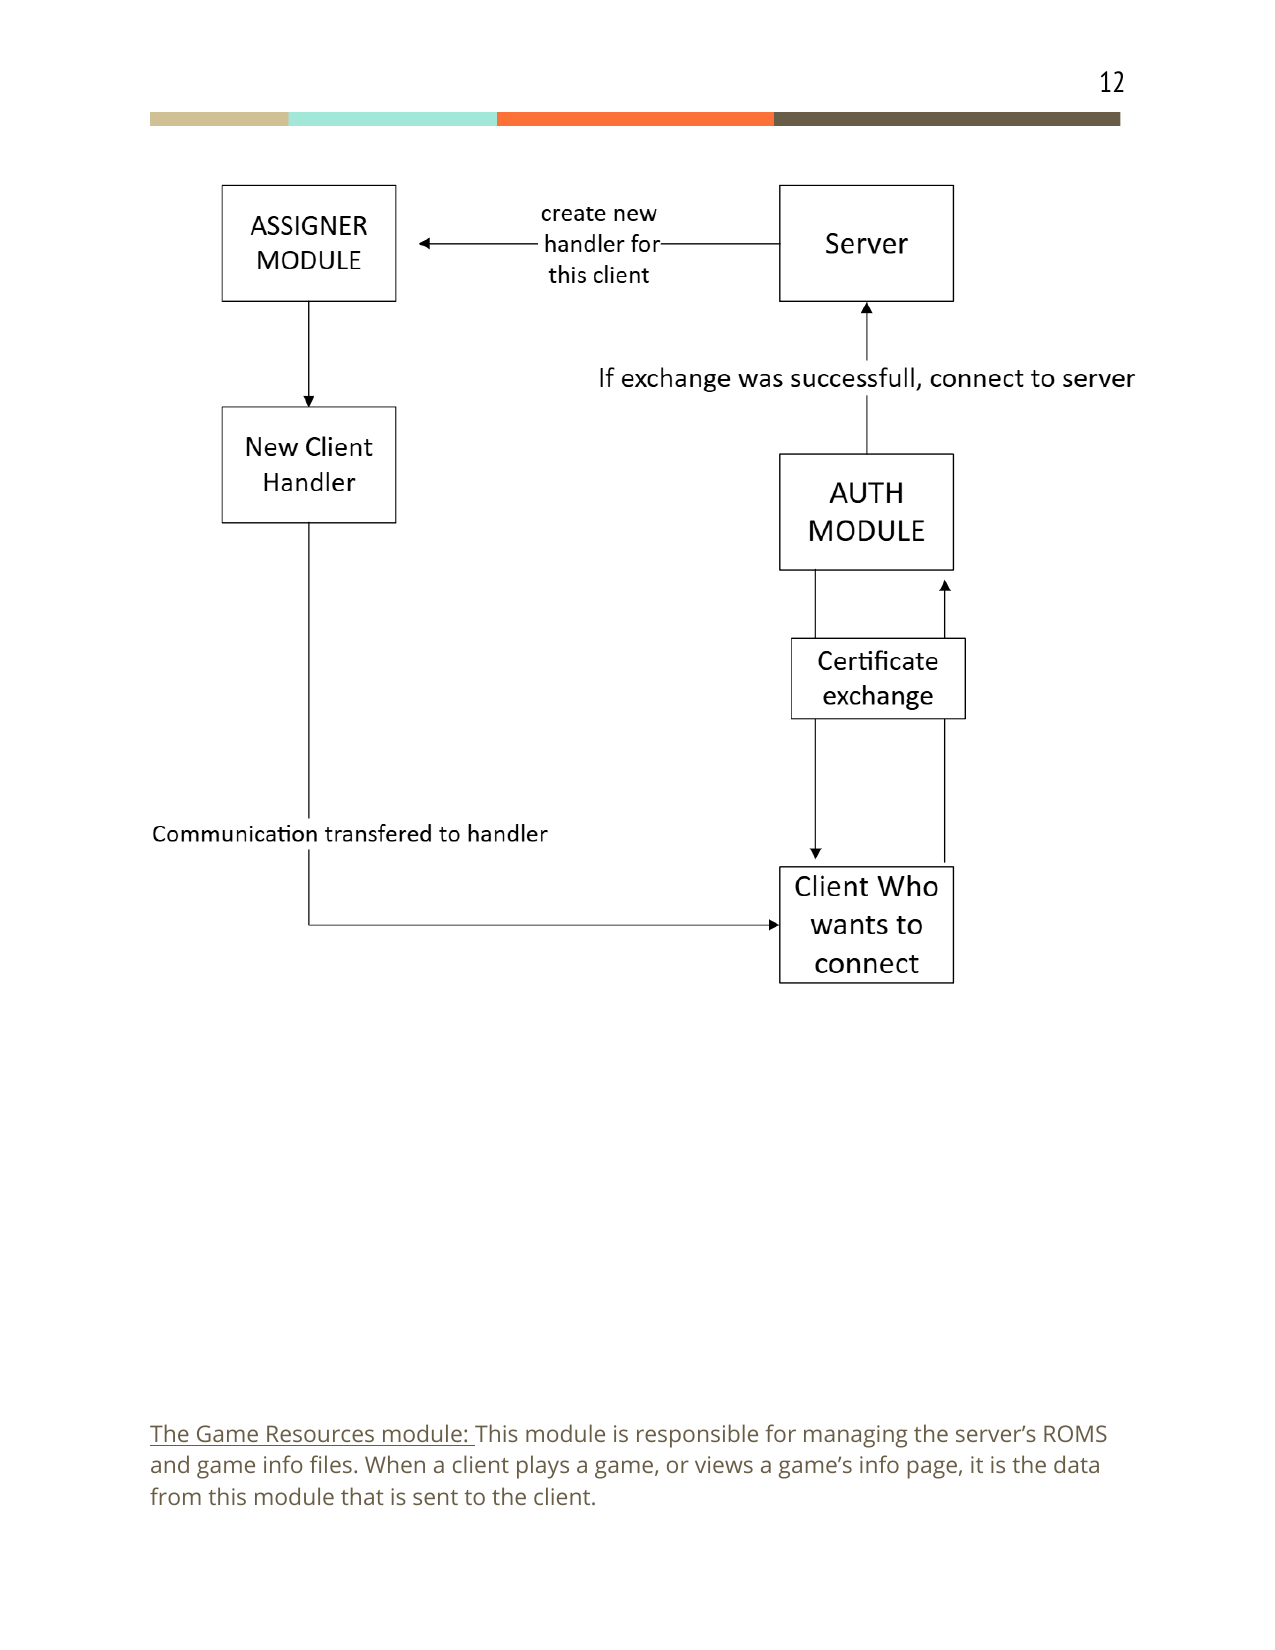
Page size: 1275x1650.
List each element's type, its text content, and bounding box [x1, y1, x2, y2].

picture [150, 170, 1164, 1010]
text The Game Resources module: This module is responsible for managing the server’s ROMS and game info files. When a client plays a game, or views a game’s info page, it is the data from this module that is sent to the client. [150, 1418, 1125, 1512]
picture [150, 112, 1121, 126]
